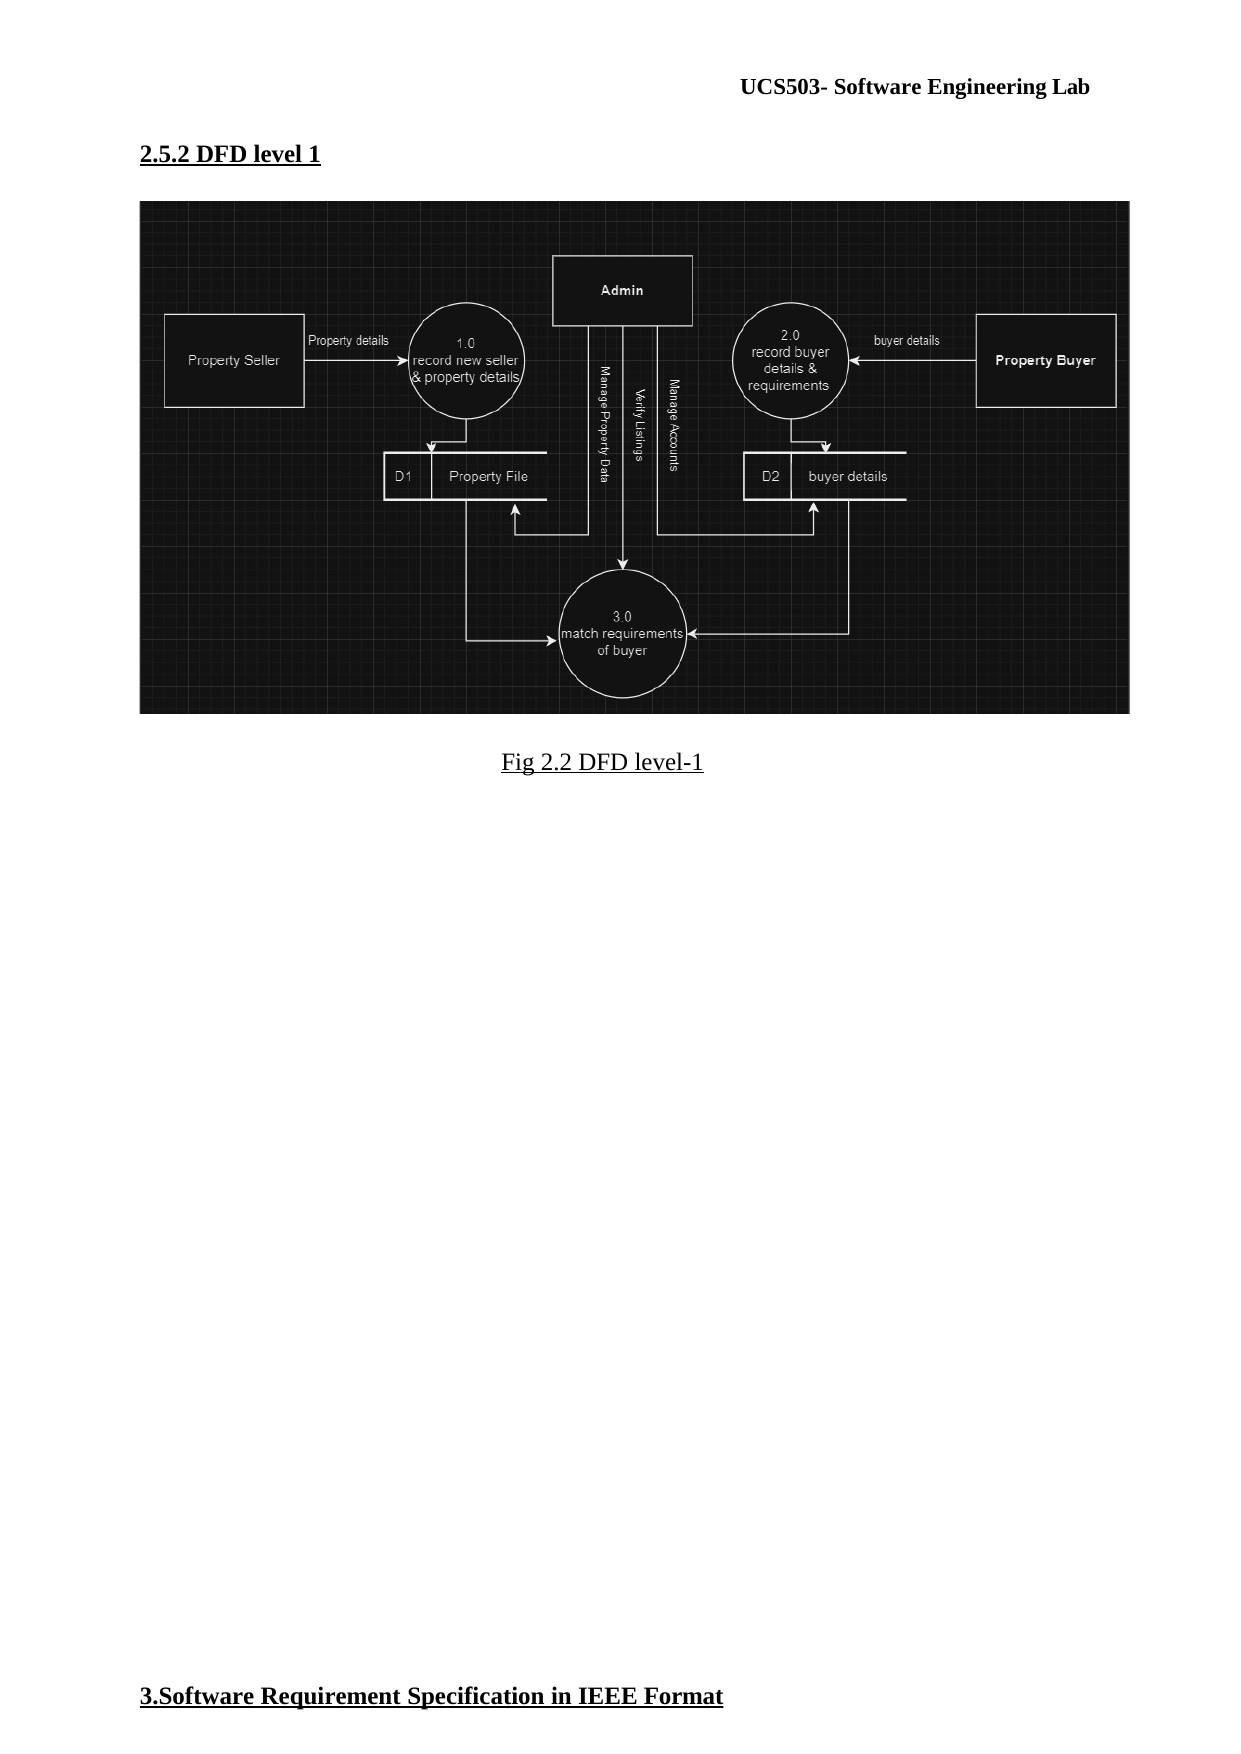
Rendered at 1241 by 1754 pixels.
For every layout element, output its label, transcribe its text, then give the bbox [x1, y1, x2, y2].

text Fig 2.2 DFD level-1 [139, 747, 1065, 776]
text 2.5.2 DFD level 1 [139, 139, 1065, 168]
picture [139, 201, 1130, 714]
text 3.Software Requirement Specification in IEEE Format [139, 1681, 1065, 1710]
